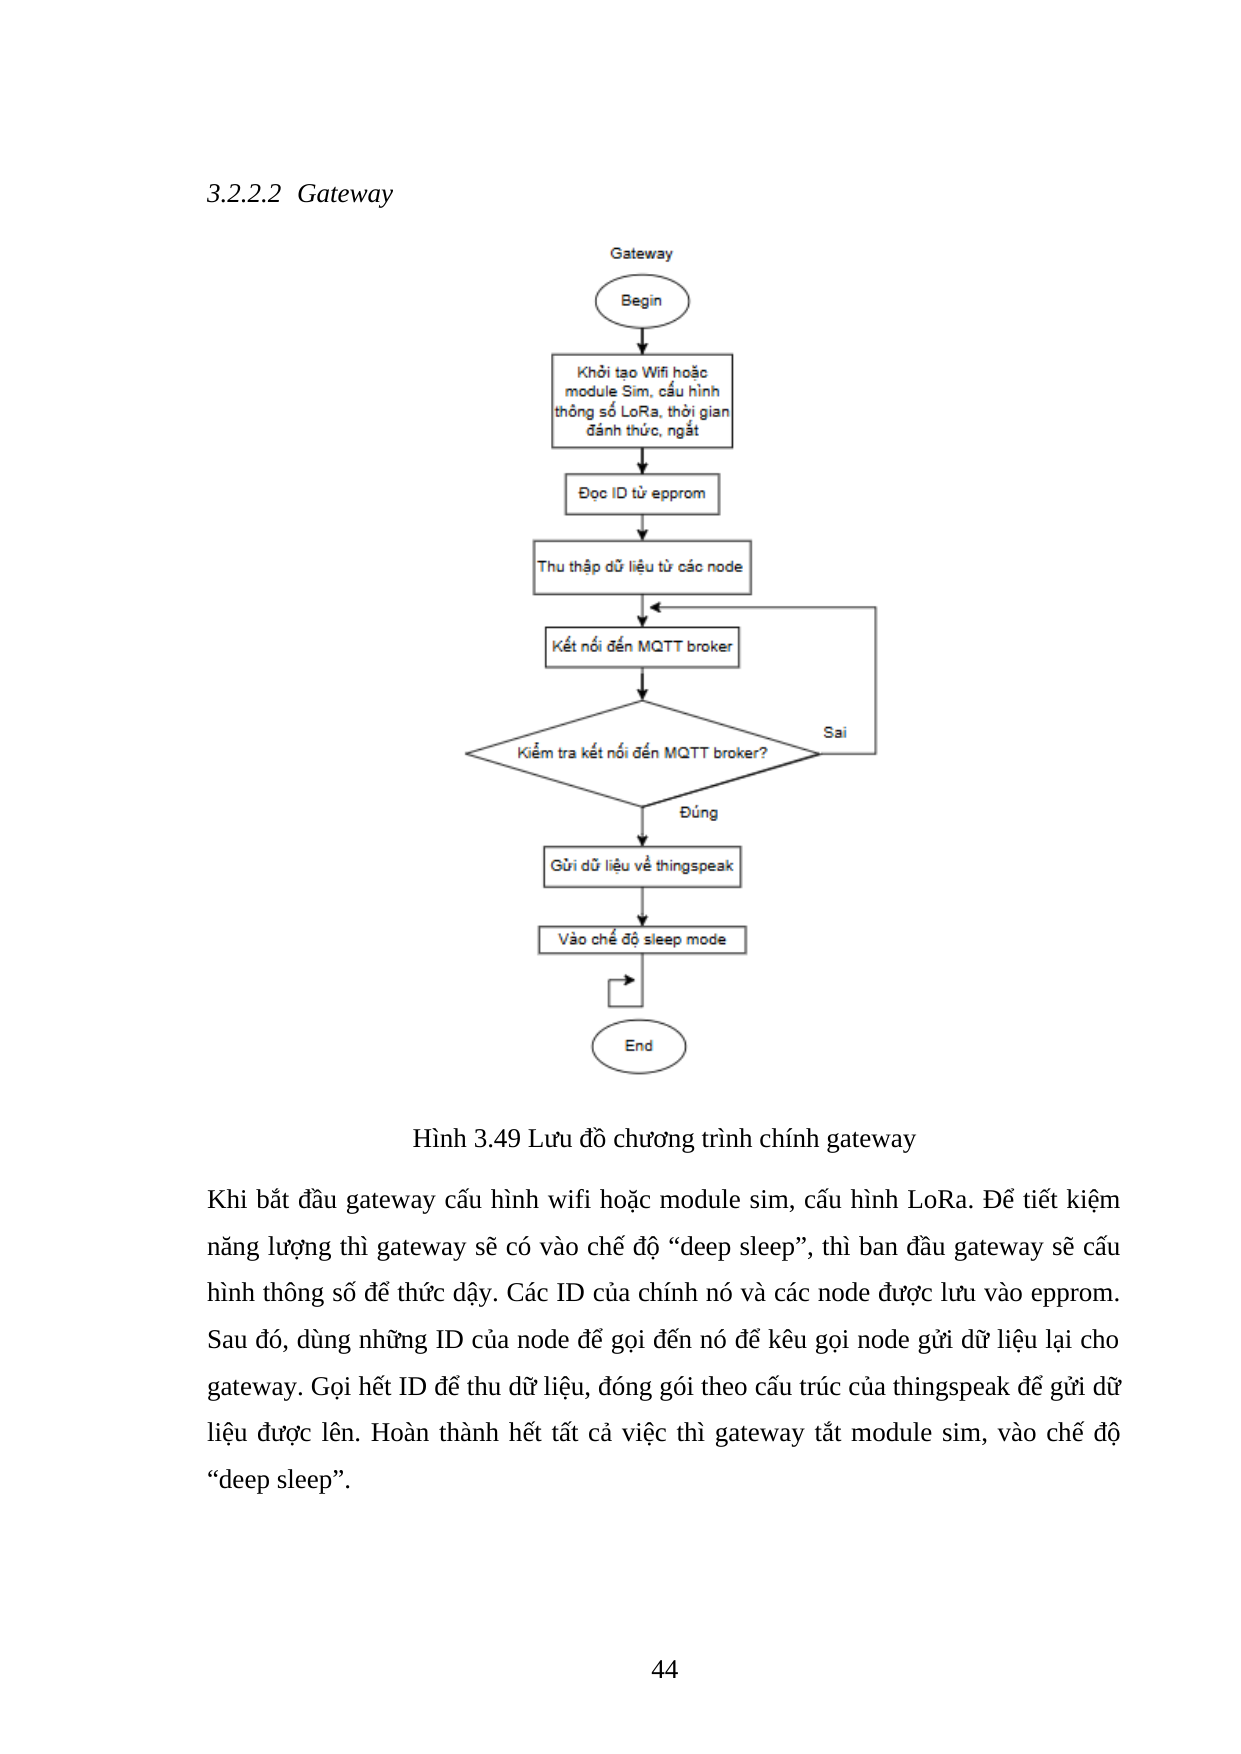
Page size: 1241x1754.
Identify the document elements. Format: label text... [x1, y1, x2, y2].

picture [423, 237, 905, 1095]
subtitle Gateway [207, 177, 1122, 208]
text Khi bắt đầu gateway cấu hình wifi hoặc module sim, cấu hình LoRa. Để tiết kiệm năng lượng thì gateway sẽ có vào chế độ “deep sleep”, thì ban đầu gateway sẽ cấu hình thông số để thức dậy. Các ID của chính nó và các node được lưu vào epprom. Sau đó, dùng những ID của node để gọi đến nó để kêu gọi node gửi dữ liệu lại cho gateway. Gọi hết ID để thu dữ liệu, đóng gói theo cấu trúc của thingspeak để gửi dữ liệu được lên. Hoàn thành hết tất cả việc thì gateway tắt module sim, vào chế độ “deep sleep”. [207, 1183, 1122, 1494]
